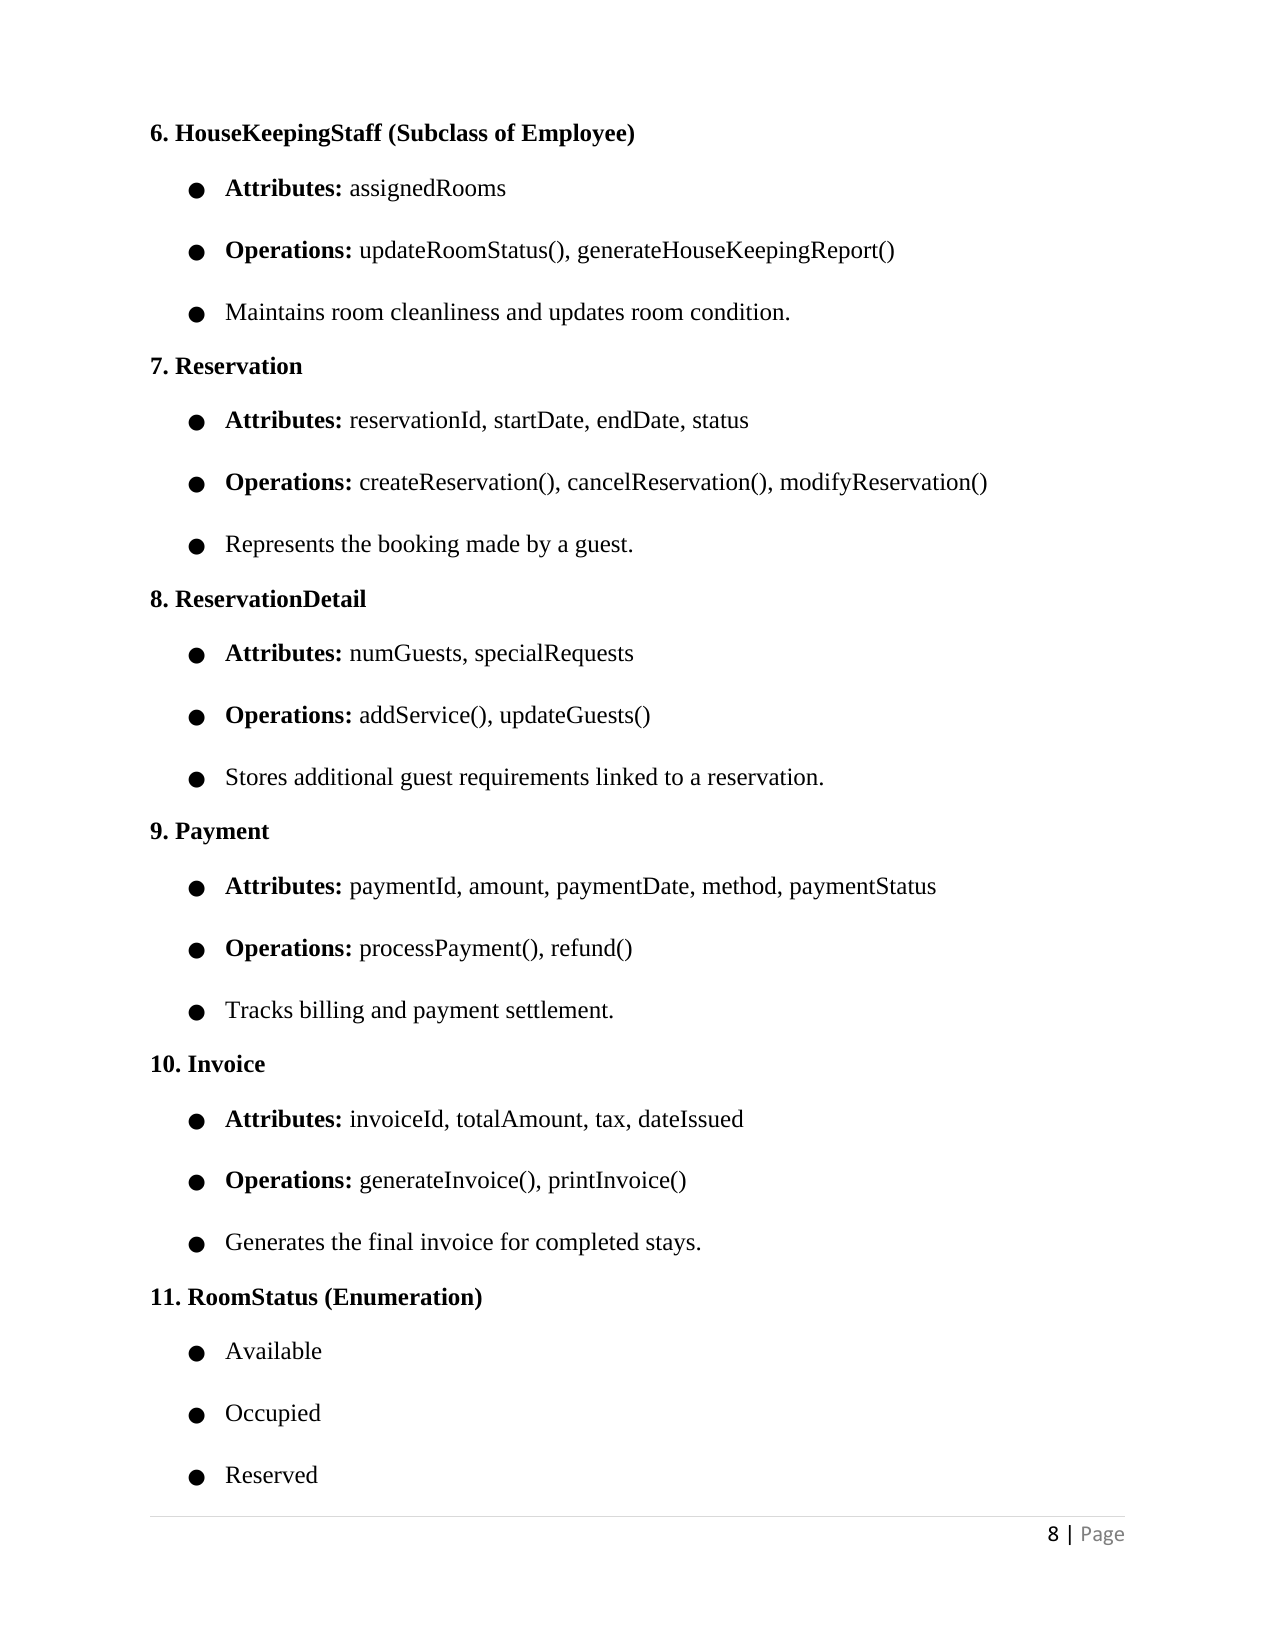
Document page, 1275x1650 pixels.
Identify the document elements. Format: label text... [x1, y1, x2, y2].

list Generates the final invoice for completed stays. [187, 1220, 1125, 1263]
text 8. ReservationDetail [150, 584, 1125, 612]
list Attributes: invoiceId, totalAmount, tax, dateIssued [187, 1096, 1125, 1139]
list Operations: processPayment(), refund() [187, 925, 1125, 968]
list Operations: createReservation(), cancelReservation(), modifyReservation() [187, 460, 1125, 503]
text 7. Reservation [150, 351, 1125, 380]
list Attributes: numGuests, specialRequests [187, 631, 1125, 673]
list Attributes: reservationId, startDate, endDate, status [187, 398, 1125, 441]
list Reserved [187, 1453, 1125, 1495]
list Operations: generateInvoice(), printInvoice() [187, 1158, 1125, 1201]
text 6. HouseKeepingStaff (Subclass of Employee) [150, 118, 1125, 147]
list Tracks billing and payment settlement. [187, 987, 1125, 1030]
text 11. RoomStatus (Enumeration) [150, 1282, 1125, 1311]
list Attributes: paymentId, amount, paymentDate, method, paymentStatus [187, 863, 1125, 906]
text 9. Payment [150, 816, 1125, 845]
list Stores additional guest requirements linked to a reservation. [187, 754, 1125, 797]
list Maintains room cleanliness and updates room condition. [187, 289, 1125, 332]
list Operations: updateRoomStatus(), generateHouseKeepingReport() [187, 227, 1125, 270]
list Available [187, 1329, 1125, 1372]
text 10. Invoice [150, 1049, 1125, 1078]
list Operations: addService(), updateGuests() [187, 693, 1125, 735]
list Attributes: assignedRooms [187, 165, 1125, 208]
list Occupied [187, 1391, 1125, 1433]
list Represents the booking made by a guest. [187, 522, 1125, 564]
